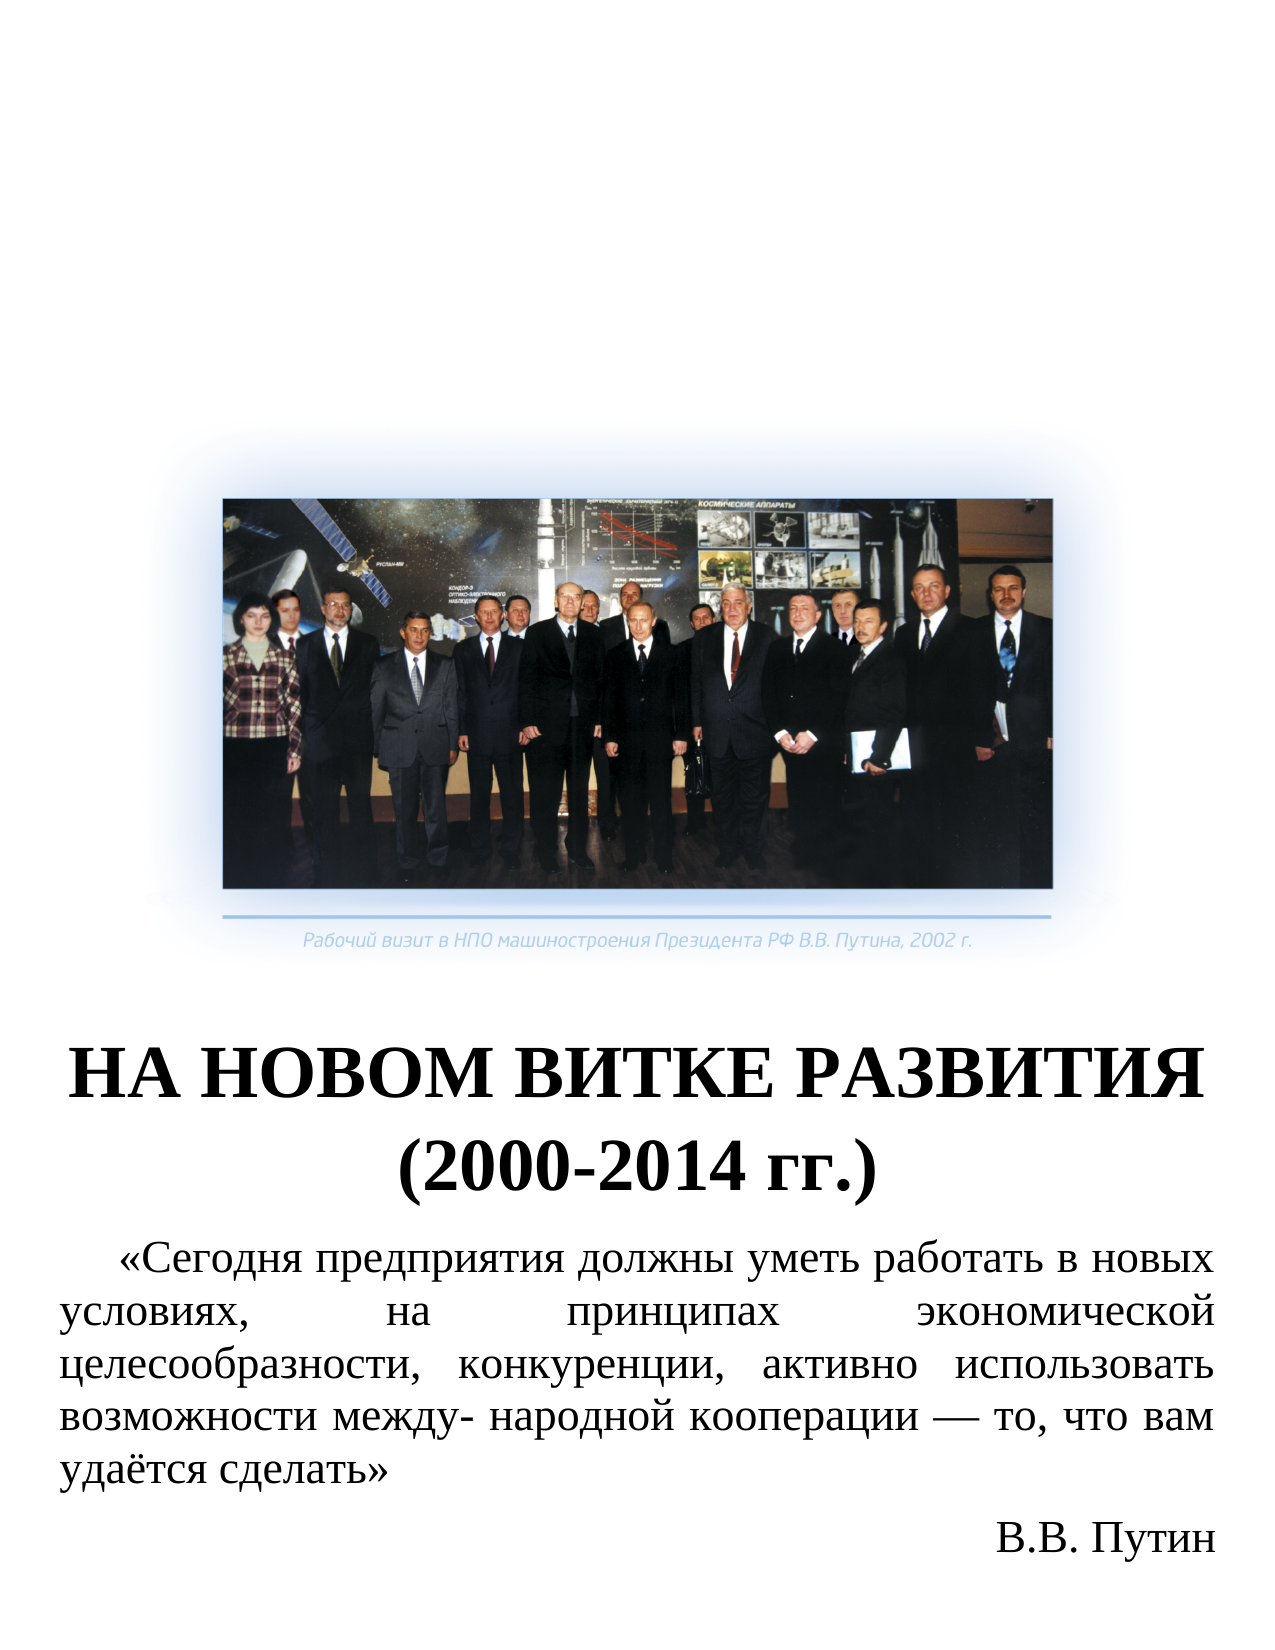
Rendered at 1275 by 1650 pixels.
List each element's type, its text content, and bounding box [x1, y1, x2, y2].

picture [139, 415, 1133, 969]
text НА НОВОМ ВИТКЕ РАЗВИТИЯ (2000-2014 гг.) [59, 1027, 1216, 1206]
text В.В. Путин [59, 1510, 1216, 1563]
text «Сегодня предприятия должны уметь работать в новых условиях, на принципах экономической целесообразности, конкуренции, активно использовать возможности между- народной кооперации — то, что вам удаётся сделать» [59, 1230, 1216, 1493]
